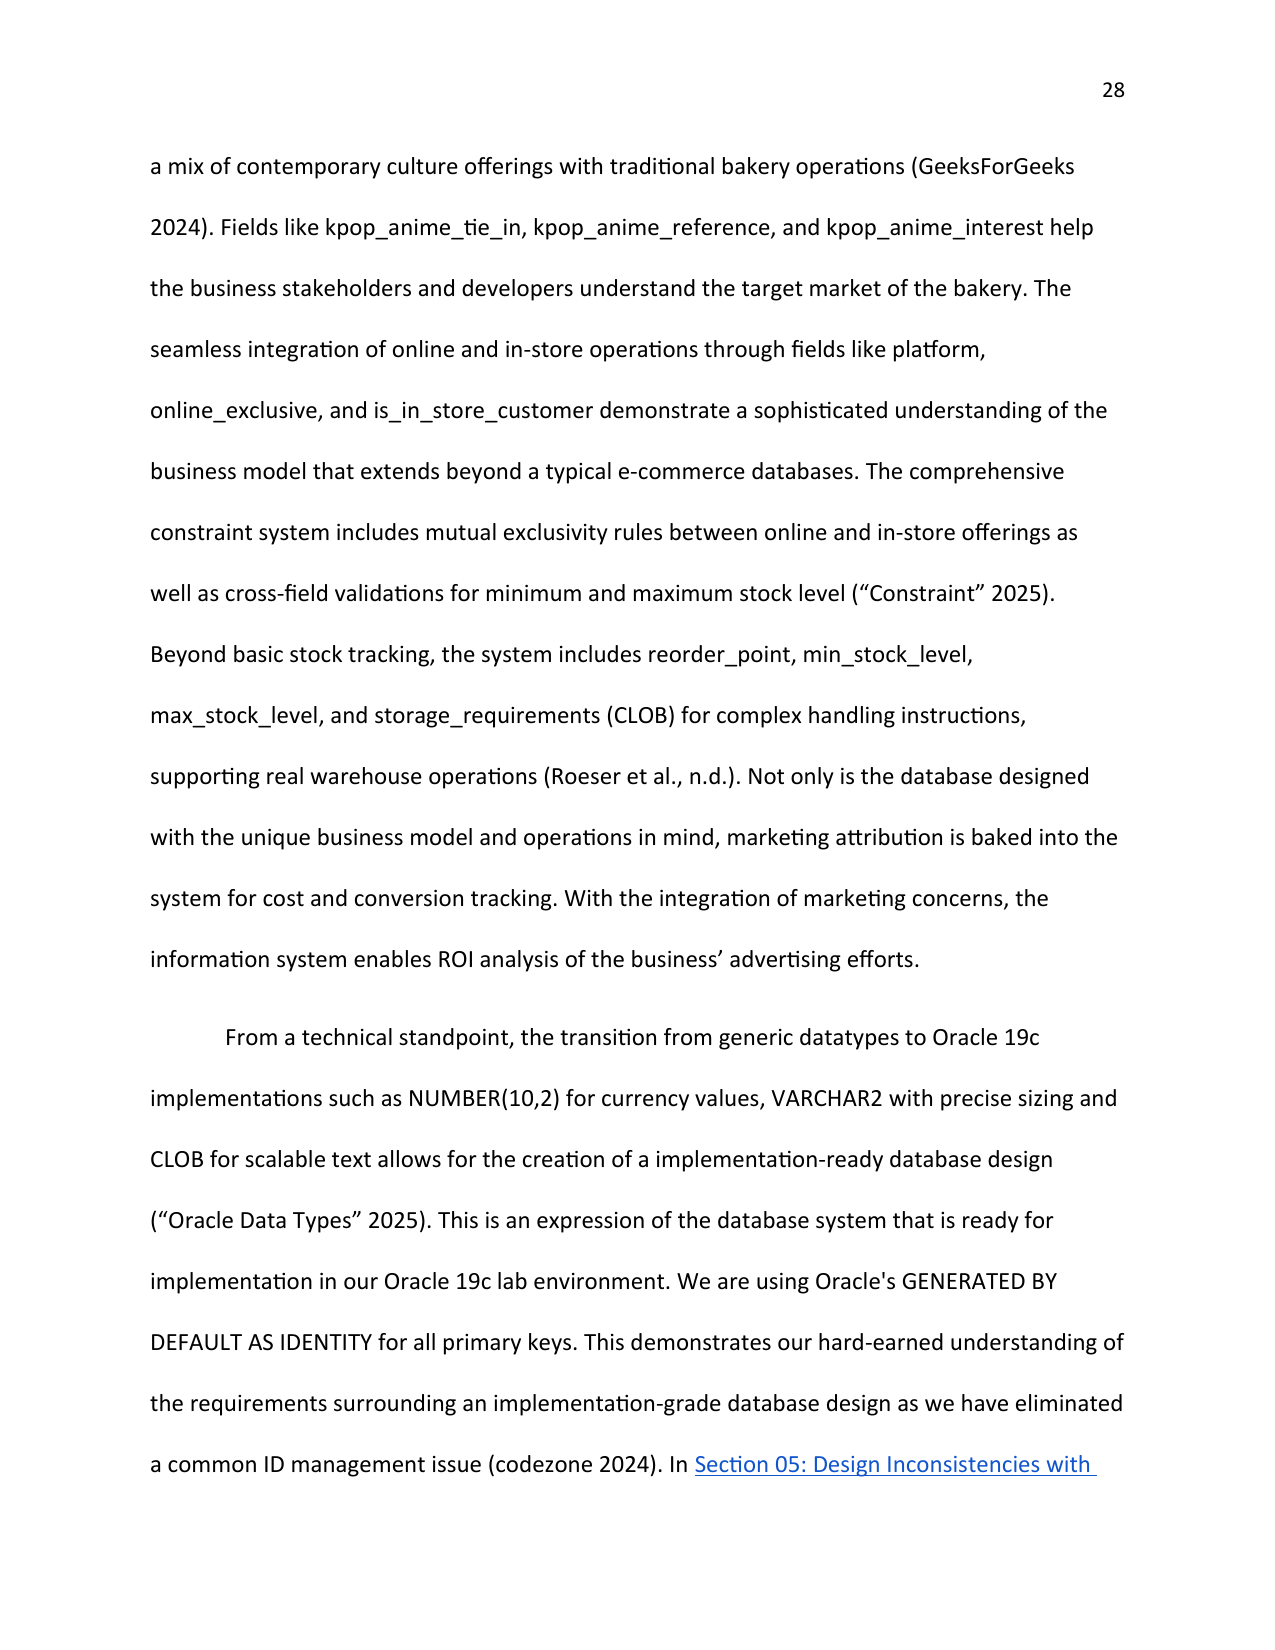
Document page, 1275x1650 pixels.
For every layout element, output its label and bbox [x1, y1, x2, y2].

text [150, 150, 1125, 974]
text [150, 1021, 1125, 1479]
